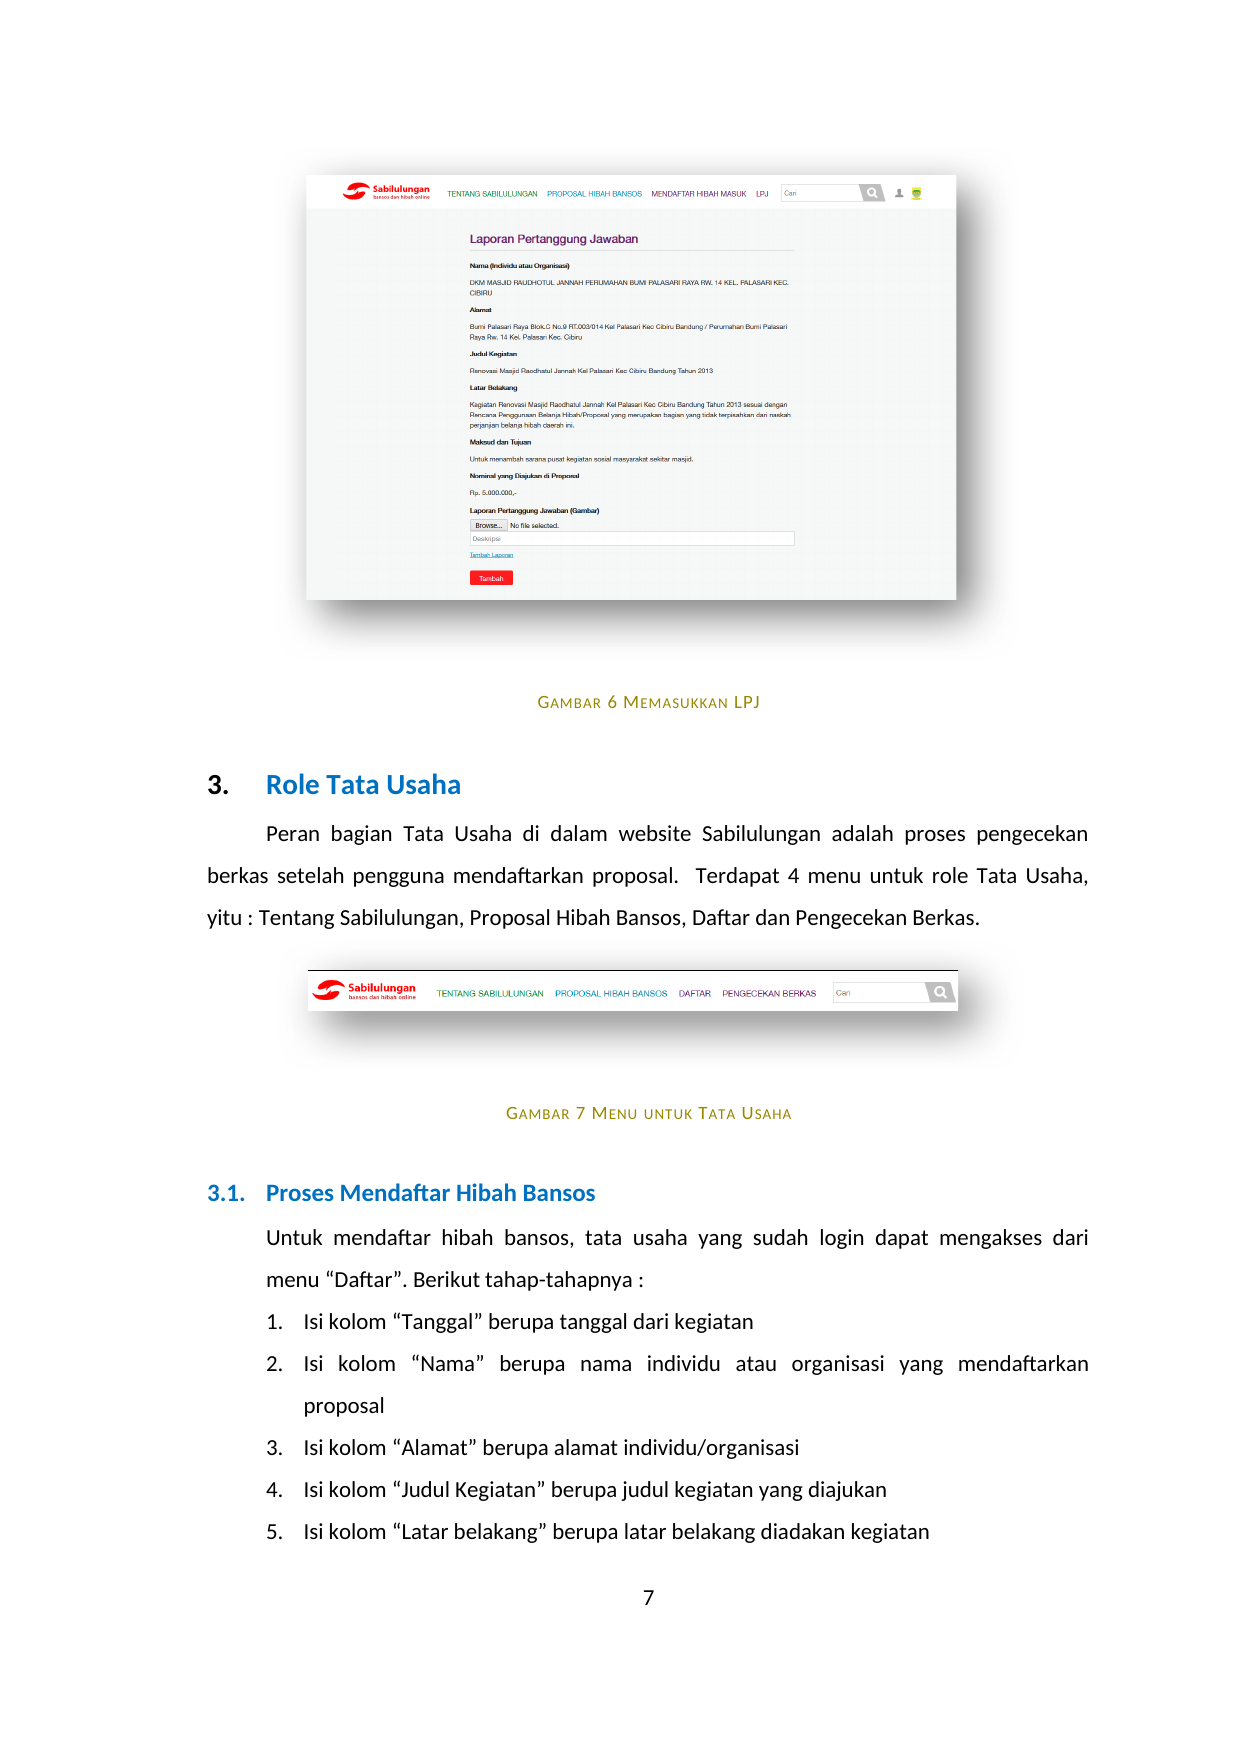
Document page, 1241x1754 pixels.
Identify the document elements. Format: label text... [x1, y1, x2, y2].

list Role Tata Usaha [207, 766, 1090, 802]
picture [306, 175, 957, 600]
list Isi kolom “Nama” berupa nama individu atau organisasi yang mendaftarkan proposal [266, 1349, 1090, 1419]
list Untuk mendaftar hibah bansos, tata usaha yang sudah login dapat mengakses dari menu “Daftar”. Berikut tahap-tahapnya : [266, 1223, 1090, 1293]
list Proses Mendaftar Hibah Bansos [207, 1177, 1090, 1208]
list Isi kolom “Latar belakang” berupa latar belakang diadakan kegiatan [266, 1517, 1090, 1545]
text Gambar 6 Memasukkan LPJ [207, 690, 1090, 713]
list Isi kolom “Alamat” berupa alamat individu/organisasi [266, 1433, 1090, 1461]
picture [307, 970, 959, 1011]
text Gambar 7 Menu untuk Tata Usaha [207, 1101, 1090, 1124]
list Isi kolom “Tanggal” berupa tanggal dari kegiatan [266, 1307, 1090, 1335]
list Peran bagian Tata Usaha di dalam website Sabilulungan adalah proses pengecekan berkas setelah pengguna mendaftarkan proposal. Terdapat 4 menu untuk role Tata Usaha, yitu : Tentang Sabilulungan, Proposal Hibah Bansos, Daftar dan Pengecekan Berkas. [207, 819, 1090, 932]
list Isi kolom “Judul Kegiatan” berupa judul kegiatan yang diajukan [266, 1475, 1090, 1503]
